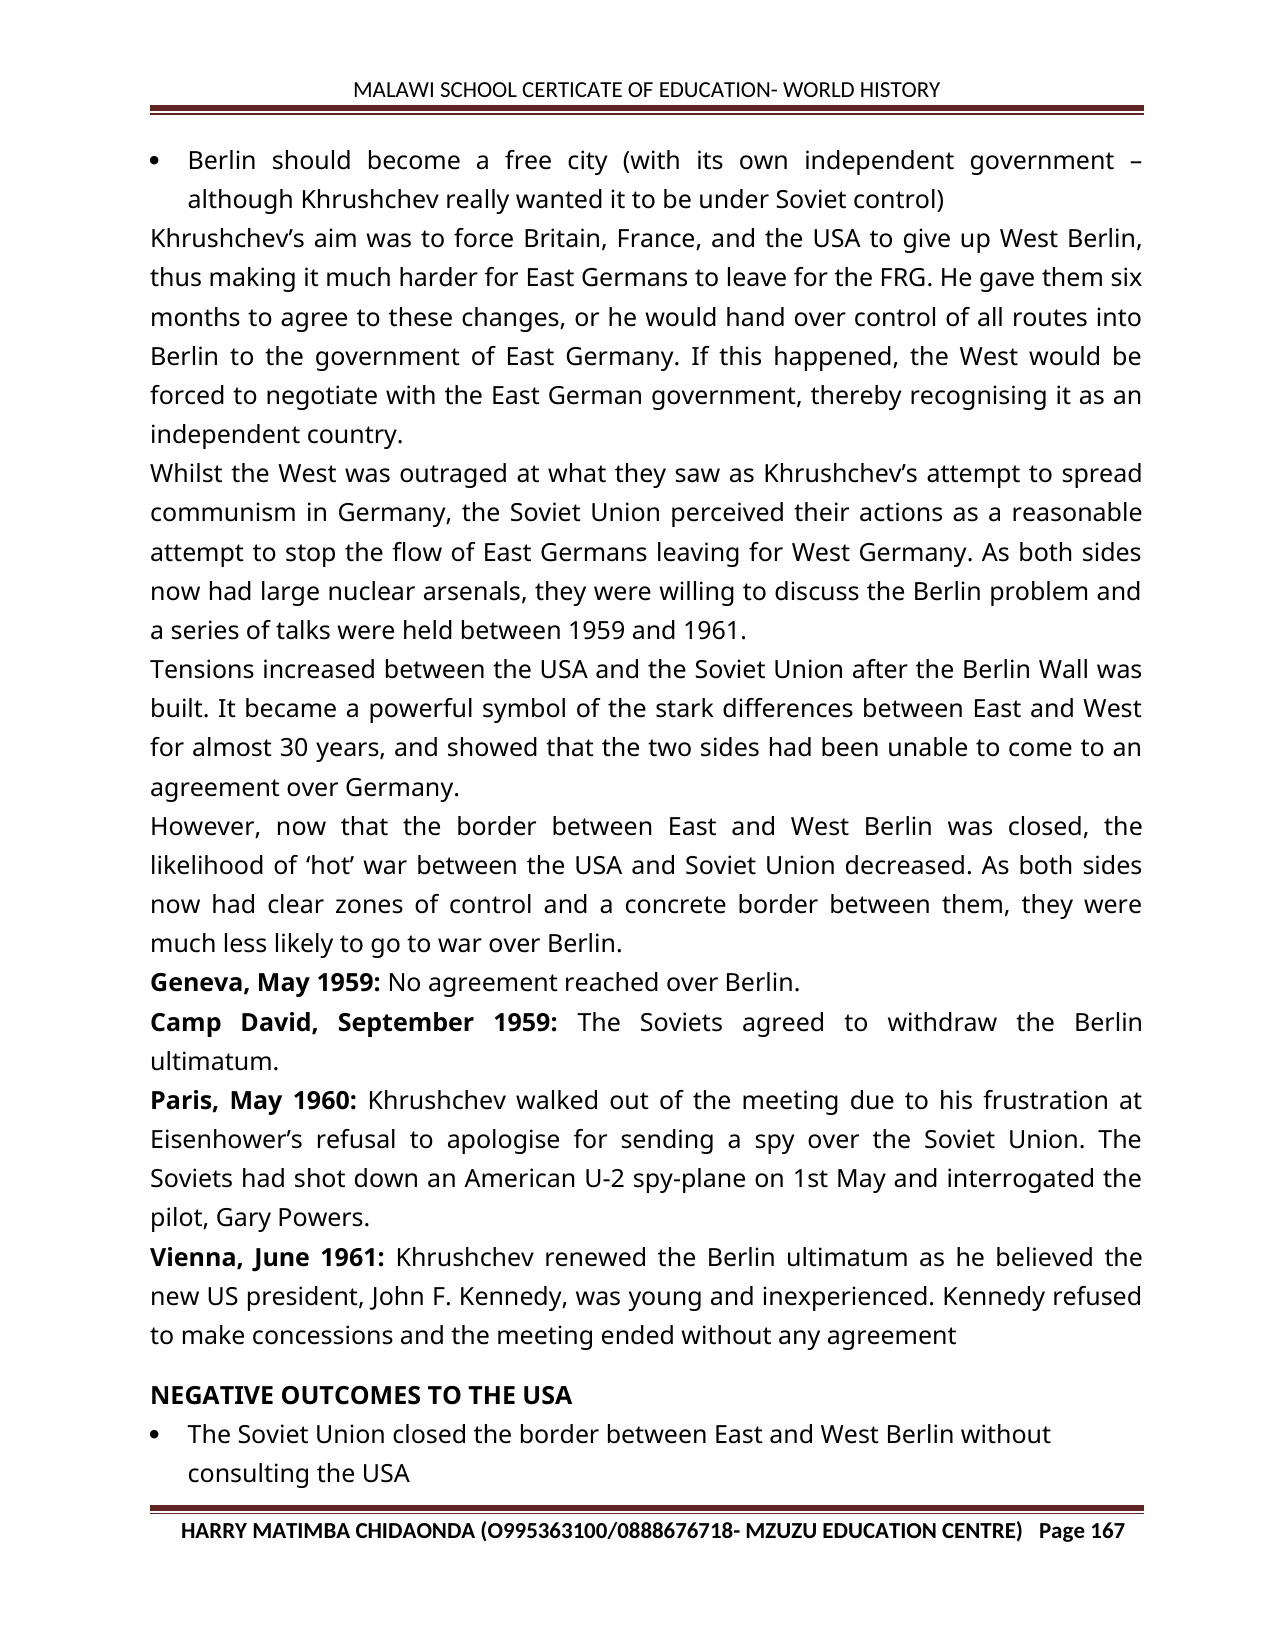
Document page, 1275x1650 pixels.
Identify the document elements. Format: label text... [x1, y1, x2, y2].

text However, now that the border between East and West Berlin was closed, the likelihood of ‘hot’ war between the USA and Soviet Union decreased. As both sides now had clear zones of control and a concrete border between them, they were much less likely to go to war over Berlin. [150, 808, 1144, 960]
text Paris, May 1960: Khrushchev walked out of the meeting due to his frustration at Eisenhower’s refusal to apologise for sending a spy over the Soviet Union. The Soviets had shot down an American U-2 spy-plane on 1st May and interrogated the pilot, Gary Powers. [150, 1082, 1144, 1234]
text Vienna, June 1961: Khrushchev renewed the Berlin ultimatum as he believed the new US president, John F. Kennedy, was young and inexperienced. Kennedy refused to make concessions and the meeting ended without any agreement [150, 1239, 1144, 1352]
text Khrushchev’s aim was to force Britain, France, and the USA to give up West Berlin, thus making it much harder for East Germans to leave for the FRG. He gave them six months to agree to these changes, or he would hand over control of all routes into Berlin to the government of East Germany. If this happened, the West would be forced to negotiate with the East German government, thereby recognising it as an independent country. [150, 221, 1144, 451]
text Whilst the West was outraged at what they saw as Khrushchev’s attempt to spread communism in Germany, the Soviet Union perceived their actions as a reasonable attempt to stop the flow of East Germans leaving for West Germany. As both sides now had large nuclear arsenals, they were willing to discuss the Berlin problem and a series of talks were held between 1959 and 1961. [150, 456, 1144, 647]
text Camp David, September 1959: The Soviets agreed to withdraw the Berlin ultimatum. [150, 1004, 1144, 1077]
text Tensions increased between the USA and the Soviet Union after the Berlin Wall was built. It became a powerful symbol of the stark differences between East and West for almost 30 years, and showed that the two sides had been unable to come to an agreement over Germany. [150, 652, 1144, 803]
text NEGATIVE OUTCOMES TO THE USA [150, 1377, 1144, 1412]
list The Soviet Union closed the border between East and West Berlin without consulting the USA [150, 1417, 1144, 1490]
text Geneva, May 1959: No agreement reached over Berlin. [150, 965, 1144, 999]
list Berlin should become a free city (with its own independent government – although Khrushchev really wanted it to be under Soviet control) [150, 142, 1144, 216]
